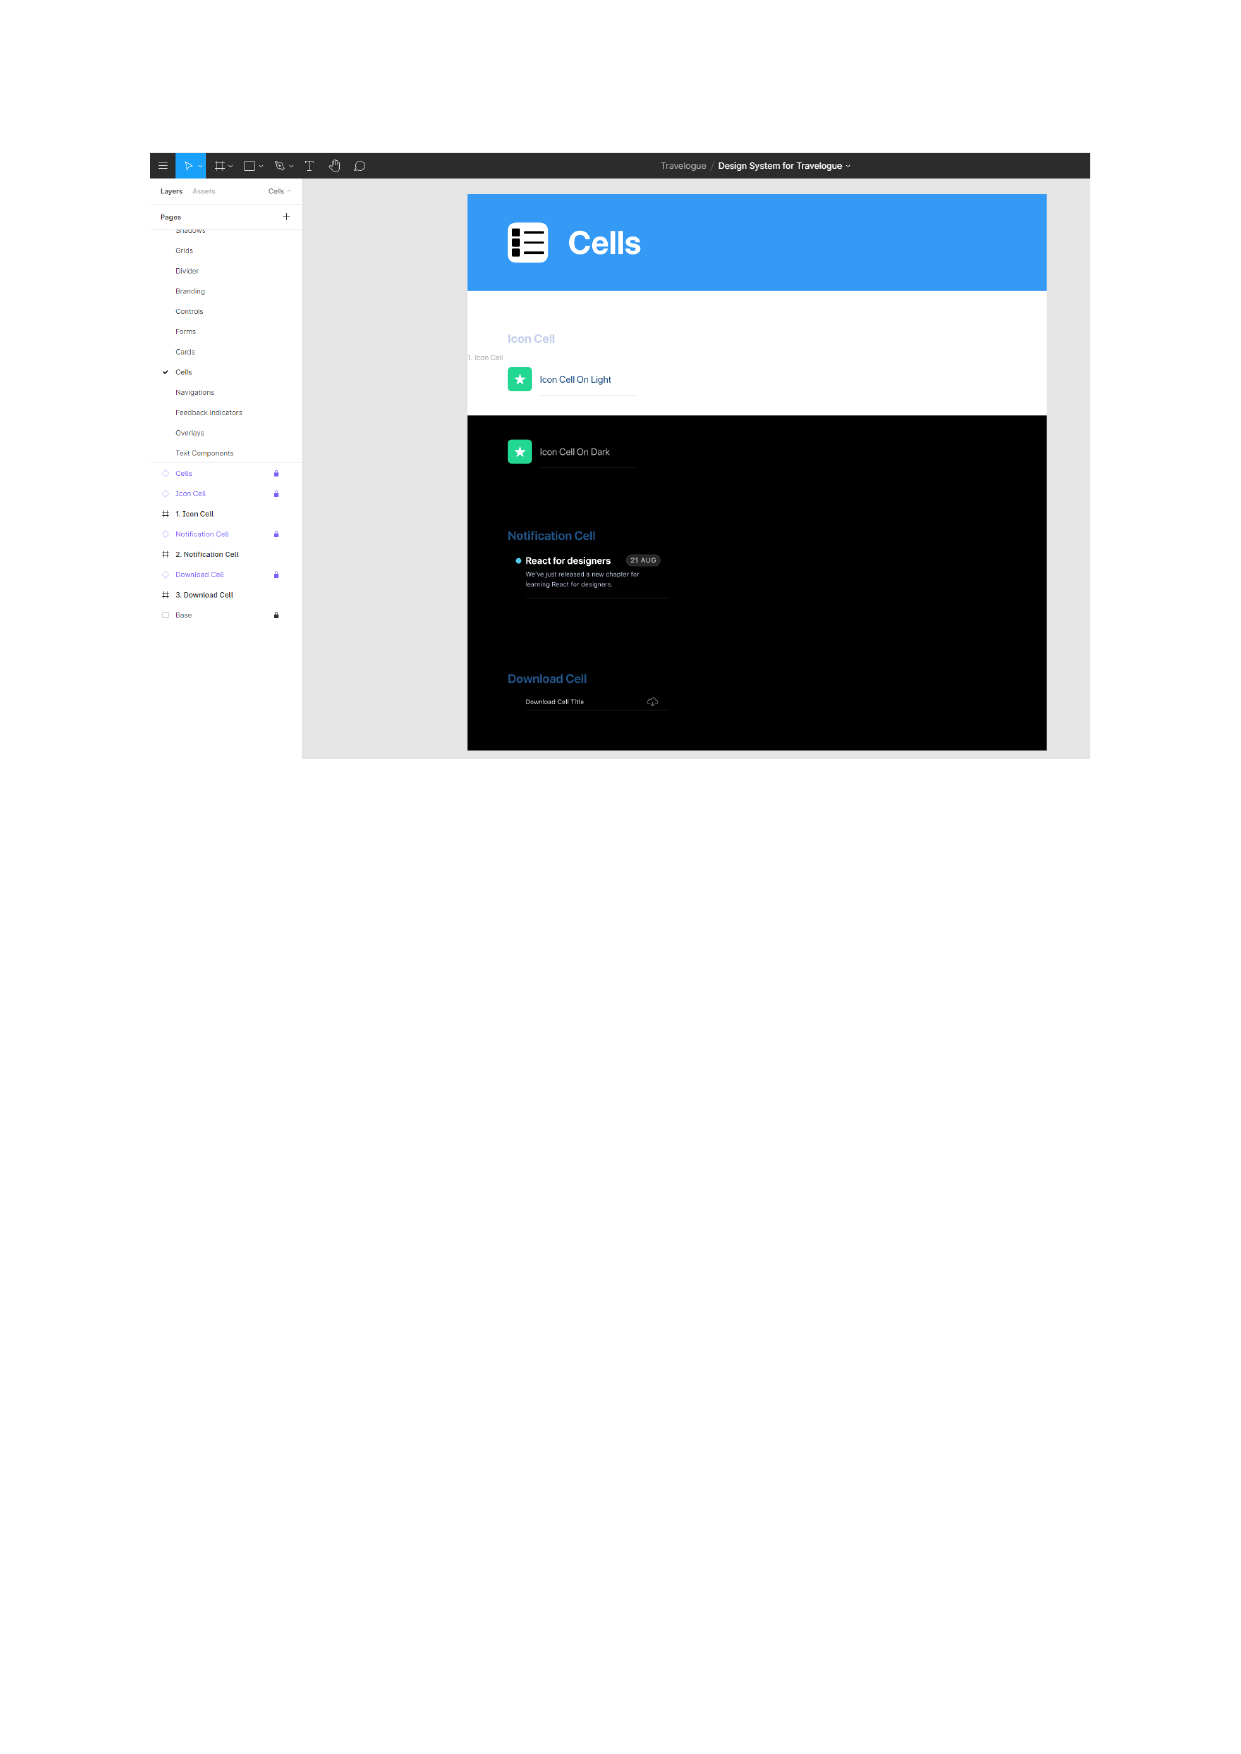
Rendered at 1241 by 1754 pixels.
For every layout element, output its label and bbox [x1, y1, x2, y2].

picture [150, 150, 1091, 759]
